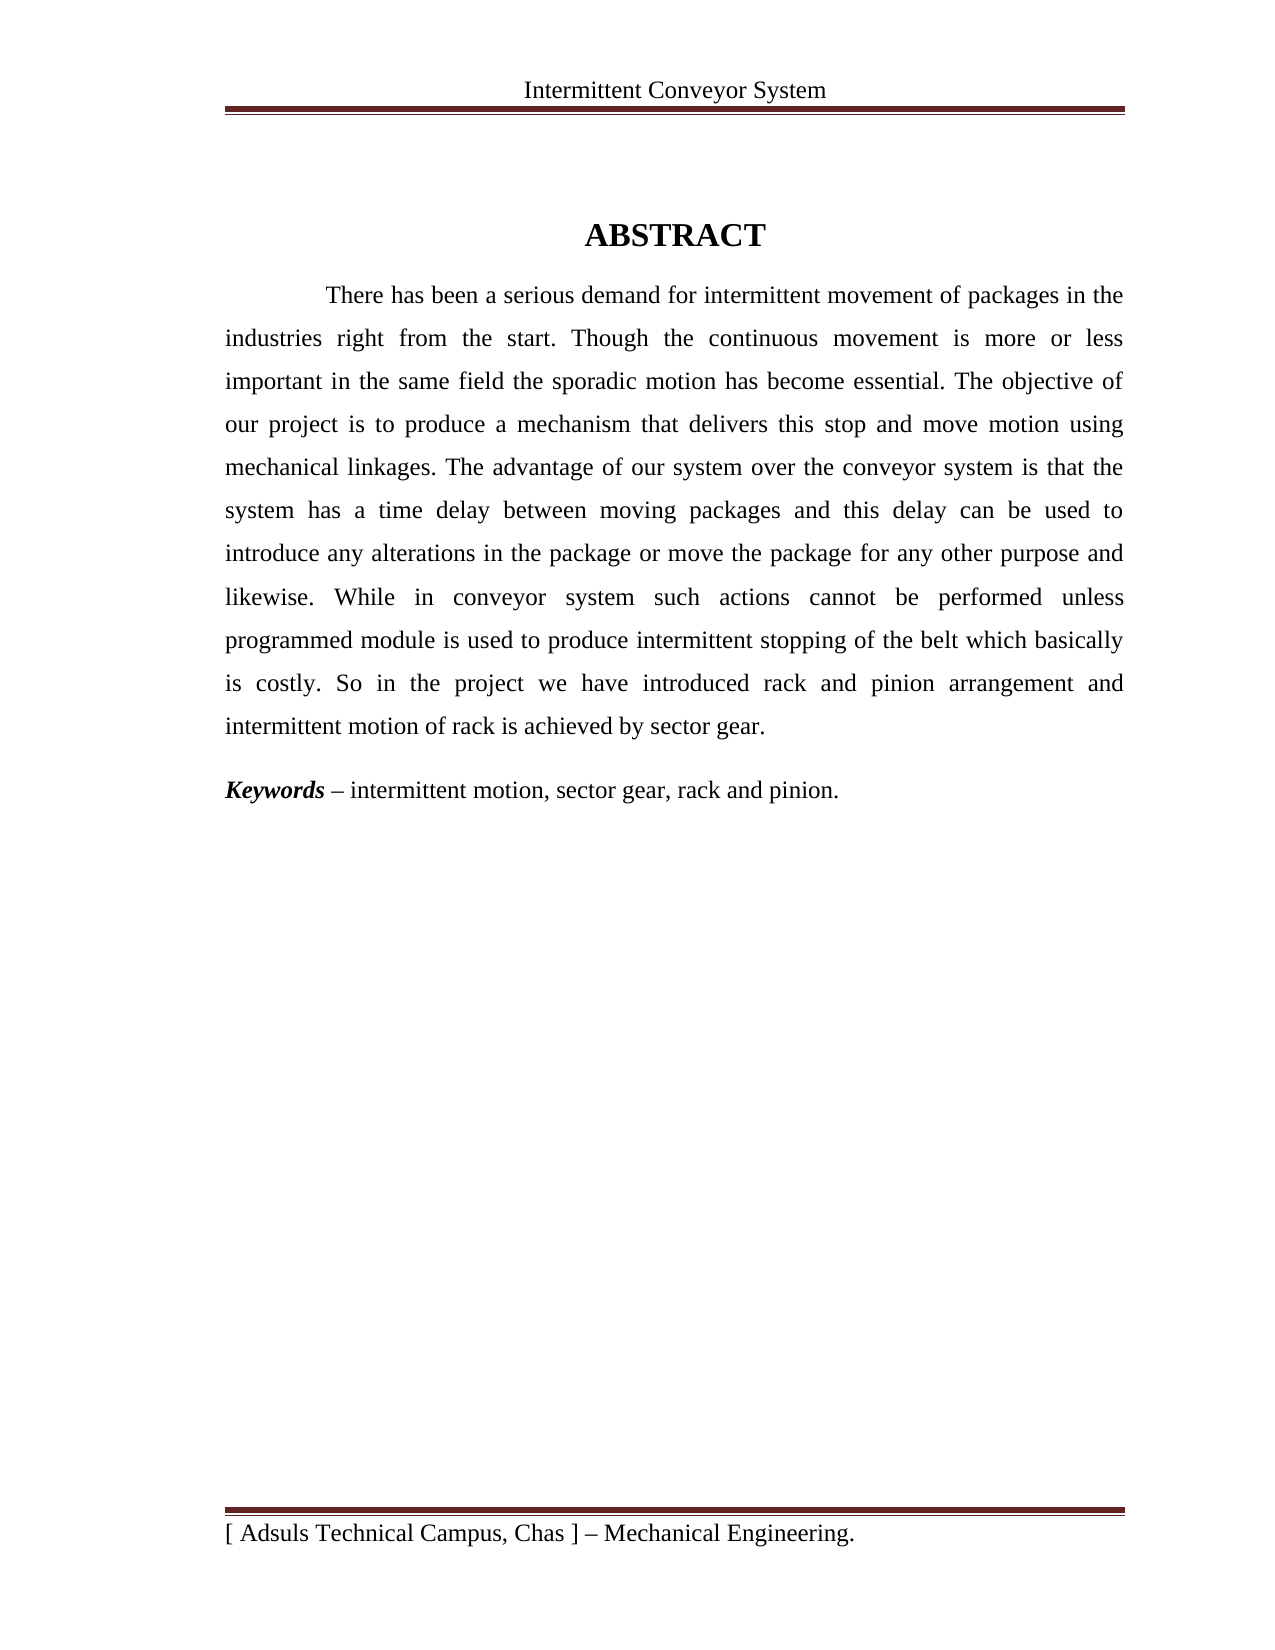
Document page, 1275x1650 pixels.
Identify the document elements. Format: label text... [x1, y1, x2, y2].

text ABSTRACT [225, 215, 1125, 253]
text There has been a serious demand for intermittent movement of packages in the industries right from the start. Though the continuous movement is more or less important in the same field the sporadic motion has become essential. The objective of our project is to produce a mechanism that delivers this stop and move motion using mechanical linkages. The advantage of our system over the conveyor system is that the system has a time delay between moving packages and this delay can be used to introduce any alterations in the package or move the package for any other purpose and likewise. While in conveyor system such actions cannot be performed unless programmed module is used to produce intermittent stopping of the belt which basically is costly. So in the project we have introduced rack and pinion arrangement and intermittent motion of rack is achieved by sector gear. [225, 280, 1125, 740]
text Keywords – intermittent motion, sector gear, rack and pinion. [225, 775, 1125, 804]
